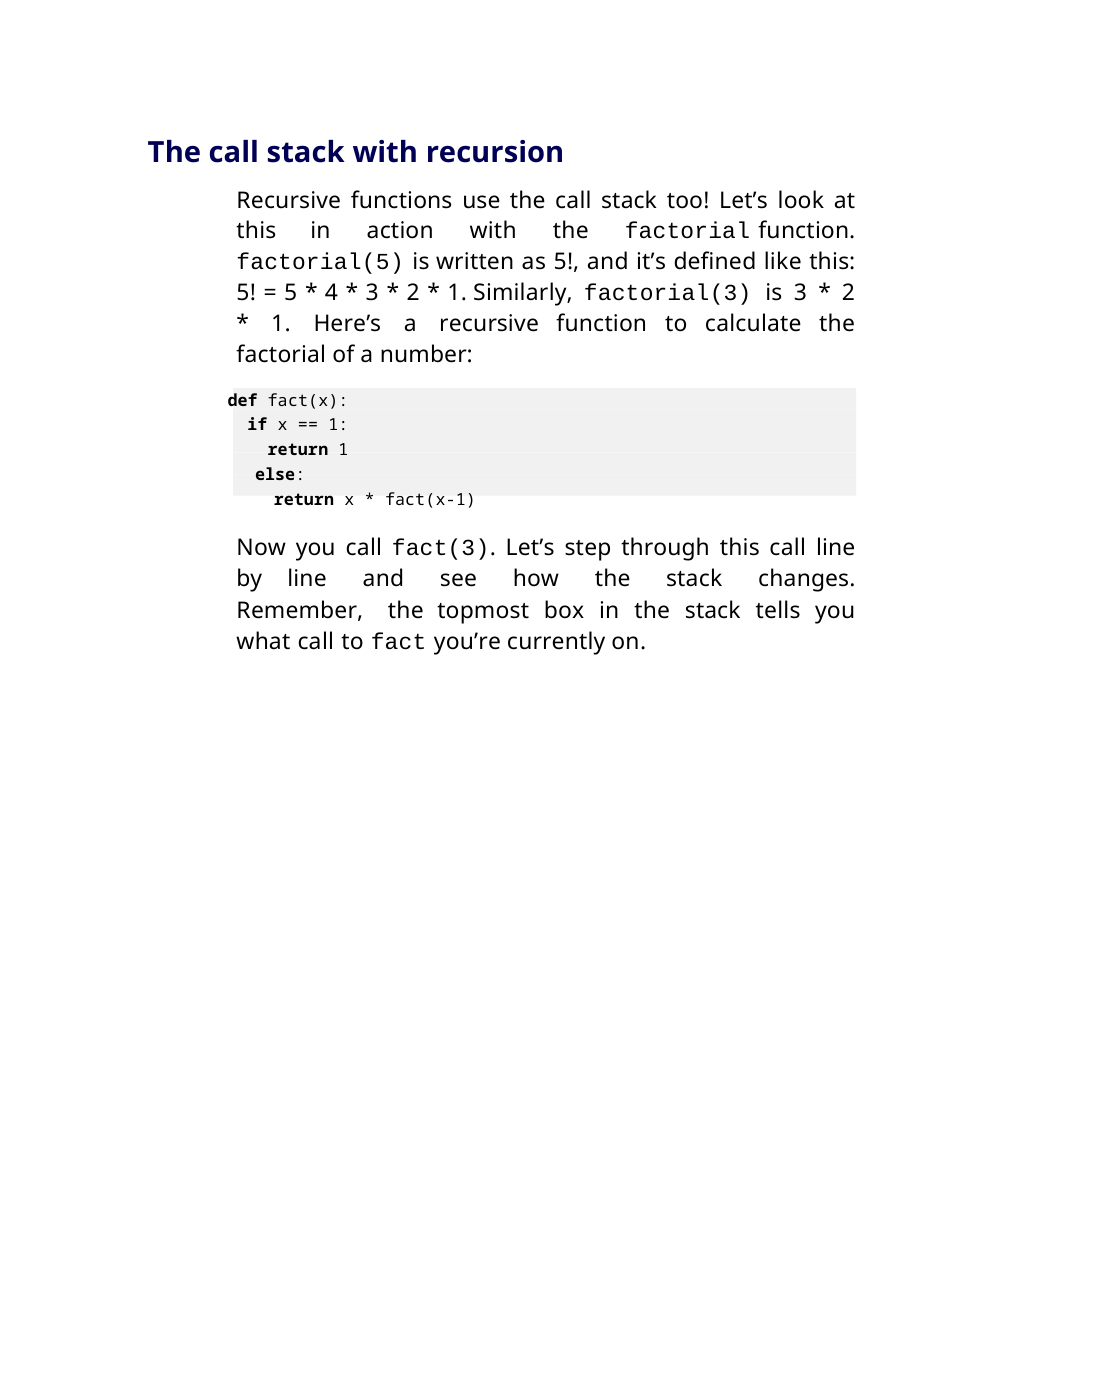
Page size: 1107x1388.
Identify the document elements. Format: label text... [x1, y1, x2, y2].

text Recursive functions use the call stack too! Let’s look at this in action with the factorialfunction. factorial(5)is written as 5!, and it’s defined like this: 5! = 5 * 4 * 3 * 2 * 1. Similarly, factorial(3) is 3 * 2 * 1. Here’s a recursive function to calculate the factorial of a number: [236, 183, 855, 369]
text return x * fact(x-1) [273, 487, 1021, 510]
text def fact(x): if x == 1: return 1 [227, 388, 348, 461]
text Now you call fact(3). Let’s step through this call line by line and see how the stack changes. Remember, the topmost box in the stack tells you what call to factyou’re currently on. [236, 531, 855, 656]
text The call stack with recursion [147, 131, 1021, 171]
text else: [255, 463, 1021, 486]
